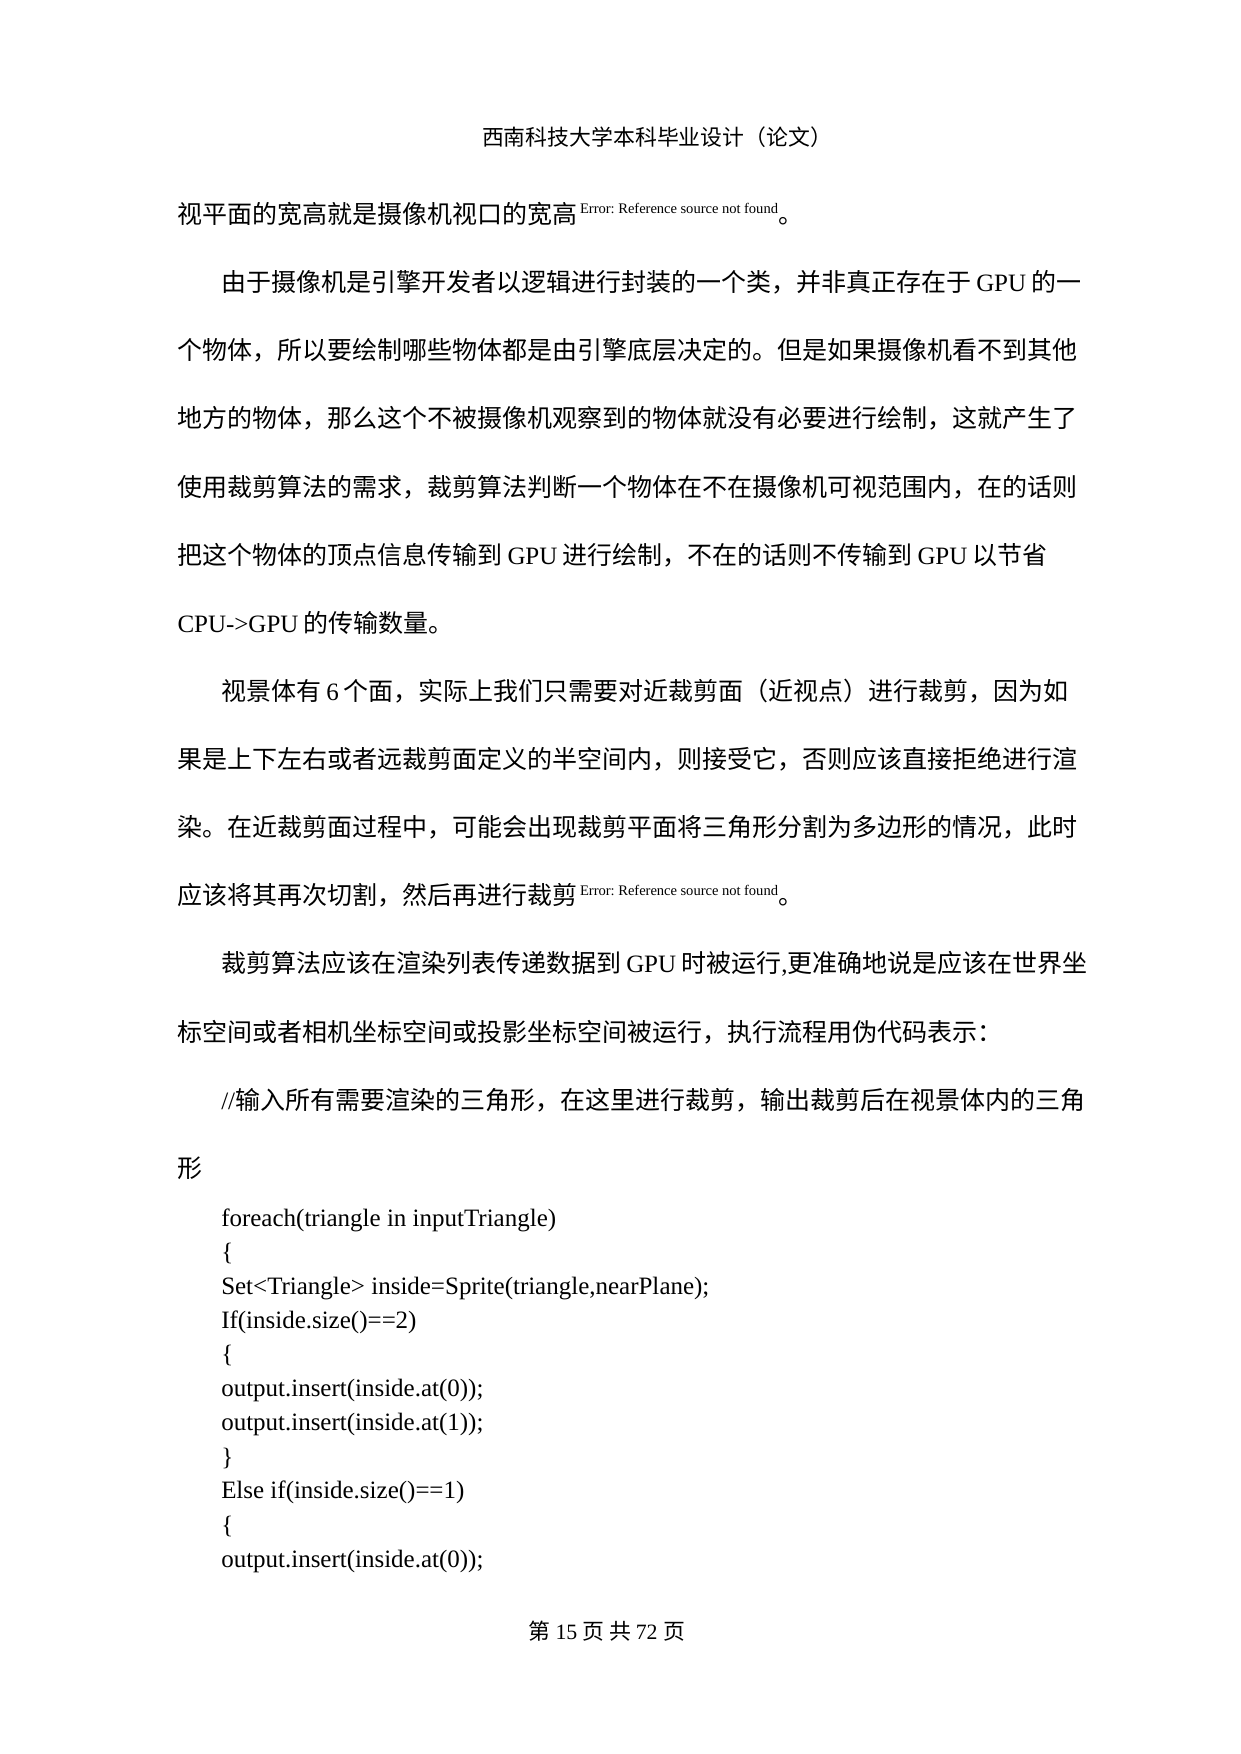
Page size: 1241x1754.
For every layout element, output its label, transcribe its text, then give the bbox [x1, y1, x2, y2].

text //输入所有需要渲染的三角形，在这里进行裁剪，输出裁剪后在视景体内的三角形 [177, 1064, 1093, 1201]
text output.insert(inside.at(1)); [177, 1405, 1093, 1439]
text 由于摄像机是引擎开发者以逻辑进行封装的一个类，并非真正存在于GPU的一个物体，所以要绘制哪些物体都是由引擎底层决定的。但是如果摄像机看不到其他地方的物体，那么这个不被摄像机观察到的物体就没有必要进行绘制，这就产生了使用裁剪算法的需求，裁剪算法判断一个物体在不在摄像机可视范围内，在的话则把这个物体的顶点信息传输到GPU进行绘制，不在的话则不传输到GPU以节省CPU->GPU的传输数量。 [177, 247, 1093, 656]
text output.insert(inside.at(0)); [177, 1371, 1093, 1405]
text output.insert(inside.at(0)); [177, 1541, 1093, 1575]
text Set<Triangle> inside=Sprite(triangle,nearPlane); [177, 1269, 1093, 1303]
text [177, 179, 1093, 247]
text { [177, 1507, 1093, 1541]
text } [177, 1439, 1093, 1473]
text foreach(triangle in inputTriangle) [177, 1201, 1093, 1234]
text If(inside.size()==2) [177, 1303, 1093, 1337]
text { [177, 1337, 1093, 1371]
text { [177, 1234, 1093, 1269]
text Else if(inside.size()==1) [177, 1473, 1093, 1507]
text 裁剪算法应该在渲染列表传递数据到GPU时被运行,更准确地说是应该在世界坐标空间或者相机坐标空间或投影坐标空间被运行，执行流程用伪代码表示： [177, 928, 1093, 1064]
